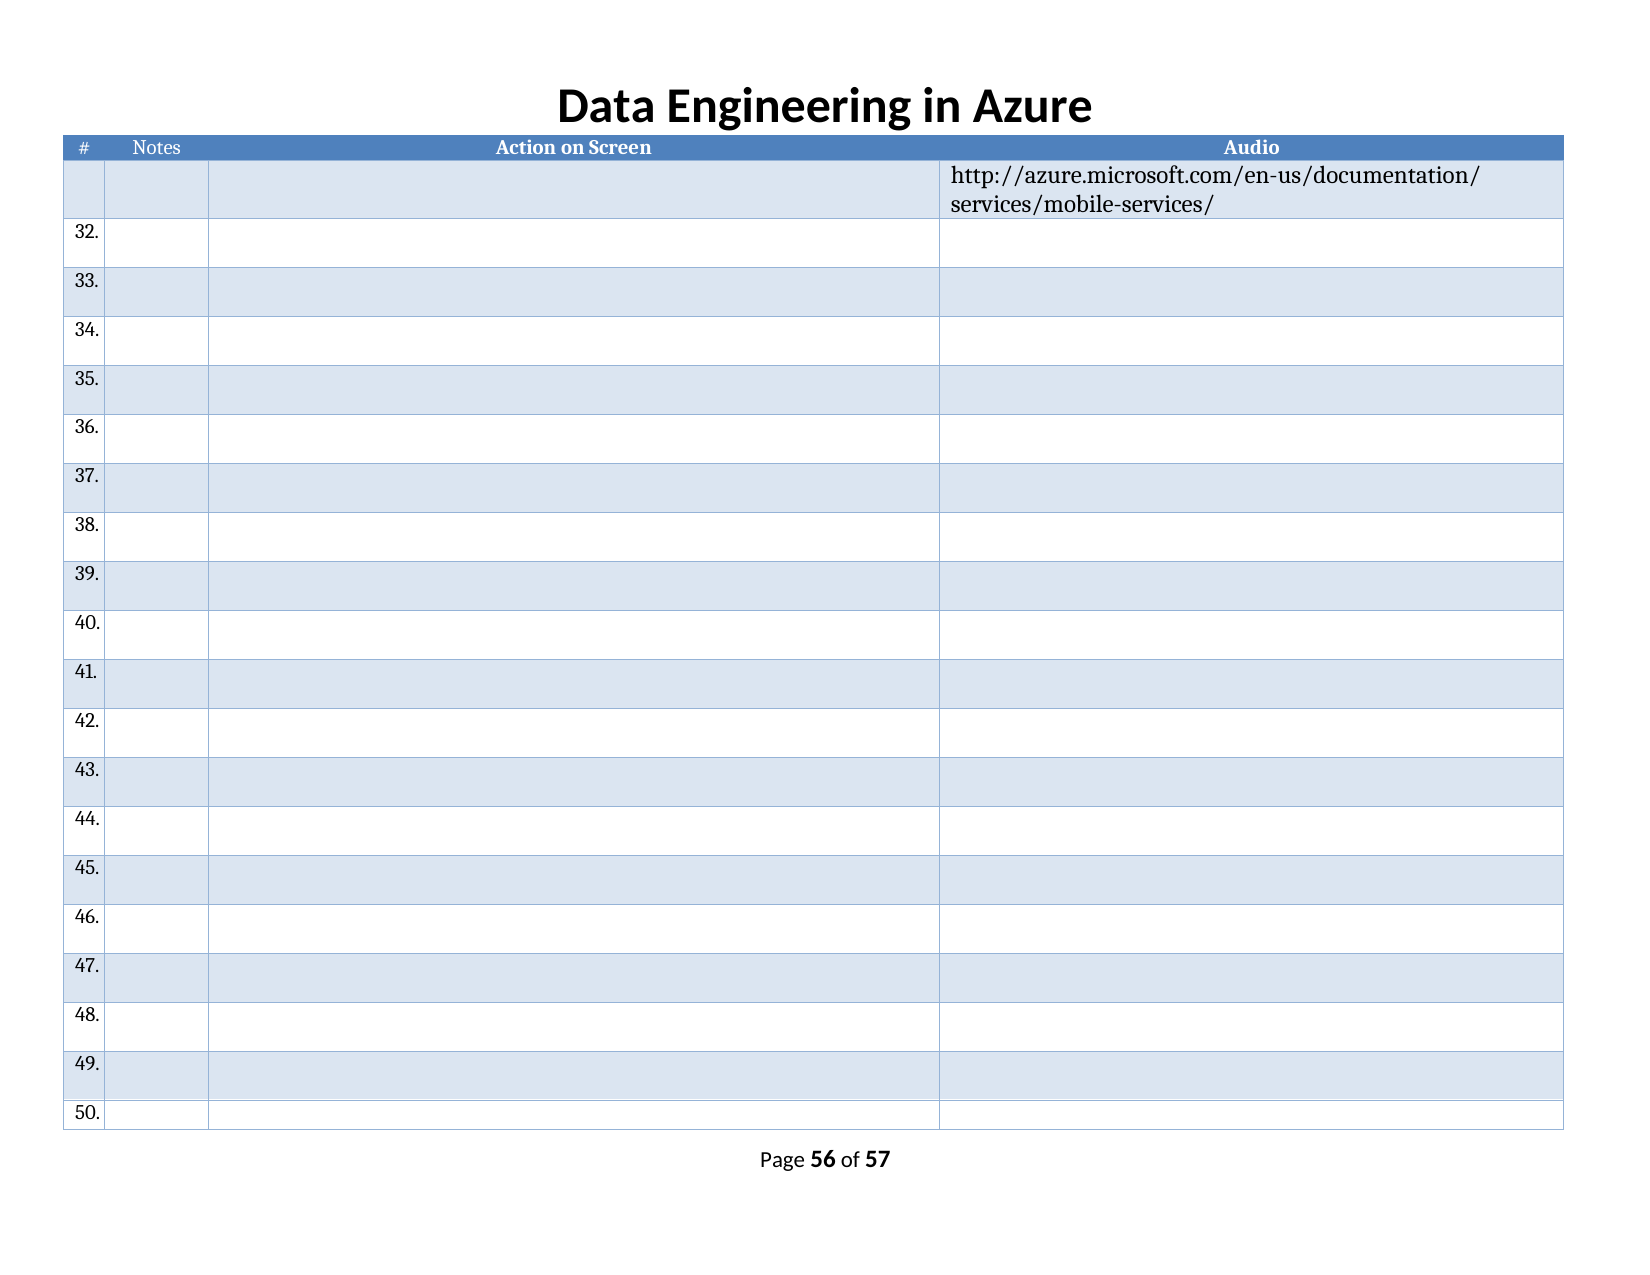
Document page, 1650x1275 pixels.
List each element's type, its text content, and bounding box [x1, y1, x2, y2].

table_cell [940, 1003, 1563, 1051]
table_cell [105, 366, 208, 414]
table_cell [64, 161, 104, 218]
table_cell [940, 758, 1563, 806]
table_cell [105, 905, 208, 953]
table_cell [940, 1052, 1563, 1099]
table_cell [105, 562, 208, 610]
table_cell [64, 562, 104, 610]
table_cell [64, 366, 104, 414]
table_cell [940, 611, 1563, 659]
table_cell [64, 856, 104, 904]
table_cell [940, 464, 1563, 512]
table_cell [940, 268, 1563, 316]
table_cell [940, 1101, 1563, 1129]
table_cell [209, 905, 939, 953]
table_cell [940, 660, 1563, 708]
table_cell [105, 807, 208, 855]
table_cell [209, 709, 939, 757]
table_cell [209, 660, 939, 708]
table_cell [209, 1052, 939, 1099]
table_cell [209, 513, 939, 561]
table_cell [105, 415, 208, 463]
table_cell [105, 1052, 208, 1099]
table_cell [105, 219, 208, 267]
table_cell [64, 807, 104, 855]
table_cell [105, 317, 208, 365]
table_cell [64, 611, 104, 659]
table_cell [105, 954, 208, 1002]
table_cell [940, 954, 1563, 1002]
table_cell [105, 611, 208, 659]
table_cell [209, 366, 939, 414]
table_cell [940, 709, 1563, 757]
table_cell [940, 562, 1563, 610]
table_cell [209, 758, 939, 806]
table_cell [940, 807, 1563, 855]
table_cell [105, 1003, 208, 1051]
table_cell [209, 268, 939, 316]
table_header Notes [105, 136, 208, 160]
table_cell [209, 464, 939, 512]
table_cell [209, 161, 939, 218]
table_cell [209, 611, 939, 659]
table_cell [940, 366, 1563, 414]
table_cell [209, 807, 939, 855]
table_cell [209, 317, 939, 365]
table_cell [105, 1101, 208, 1129]
table_cell [105, 464, 208, 512]
table_header Action on Screen [209, 136, 939, 160]
table_cell [64, 758, 104, 806]
table_cell [105, 268, 208, 316]
table_cell [209, 954, 939, 1002]
table_cell [105, 758, 208, 806]
table_cell [940, 219, 1563, 267]
table_cell [64, 954, 104, 1002]
table_cell [105, 513, 208, 561]
table_cell [105, 660, 208, 708]
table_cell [940, 161, 1563, 218]
table_cell [209, 1003, 939, 1051]
table_cell [209, 562, 939, 610]
table_cell [940, 317, 1563, 365]
table_cell [64, 317, 104, 365]
table_cell [940, 513, 1563, 561]
table_cell [64, 905, 104, 953]
table_header # [64, 136, 104, 160]
table_cell [64, 219, 104, 267]
table_cell [64, 268, 104, 316]
table_cell [940, 415, 1563, 463]
table_cell [209, 1101, 939, 1129]
table_cell [64, 1101, 104, 1129]
table_cell [64, 709, 104, 757]
table_cell [940, 856, 1563, 904]
table_cell [209, 856, 939, 904]
table_cell [105, 709, 208, 757]
table_cell [940, 905, 1563, 953]
table_cell [64, 660, 104, 708]
table_cell [209, 415, 939, 463]
table_cell [209, 219, 939, 267]
table_cell [105, 856, 208, 904]
table_cell [64, 415, 104, 463]
table_cell [64, 1003, 104, 1051]
table_cell [64, 513, 104, 561]
table_cell [64, 1052, 104, 1099]
table_header Audio [940, 136, 1563, 160]
table_cell [105, 161, 208, 218]
table_cell [64, 464, 104, 512]
